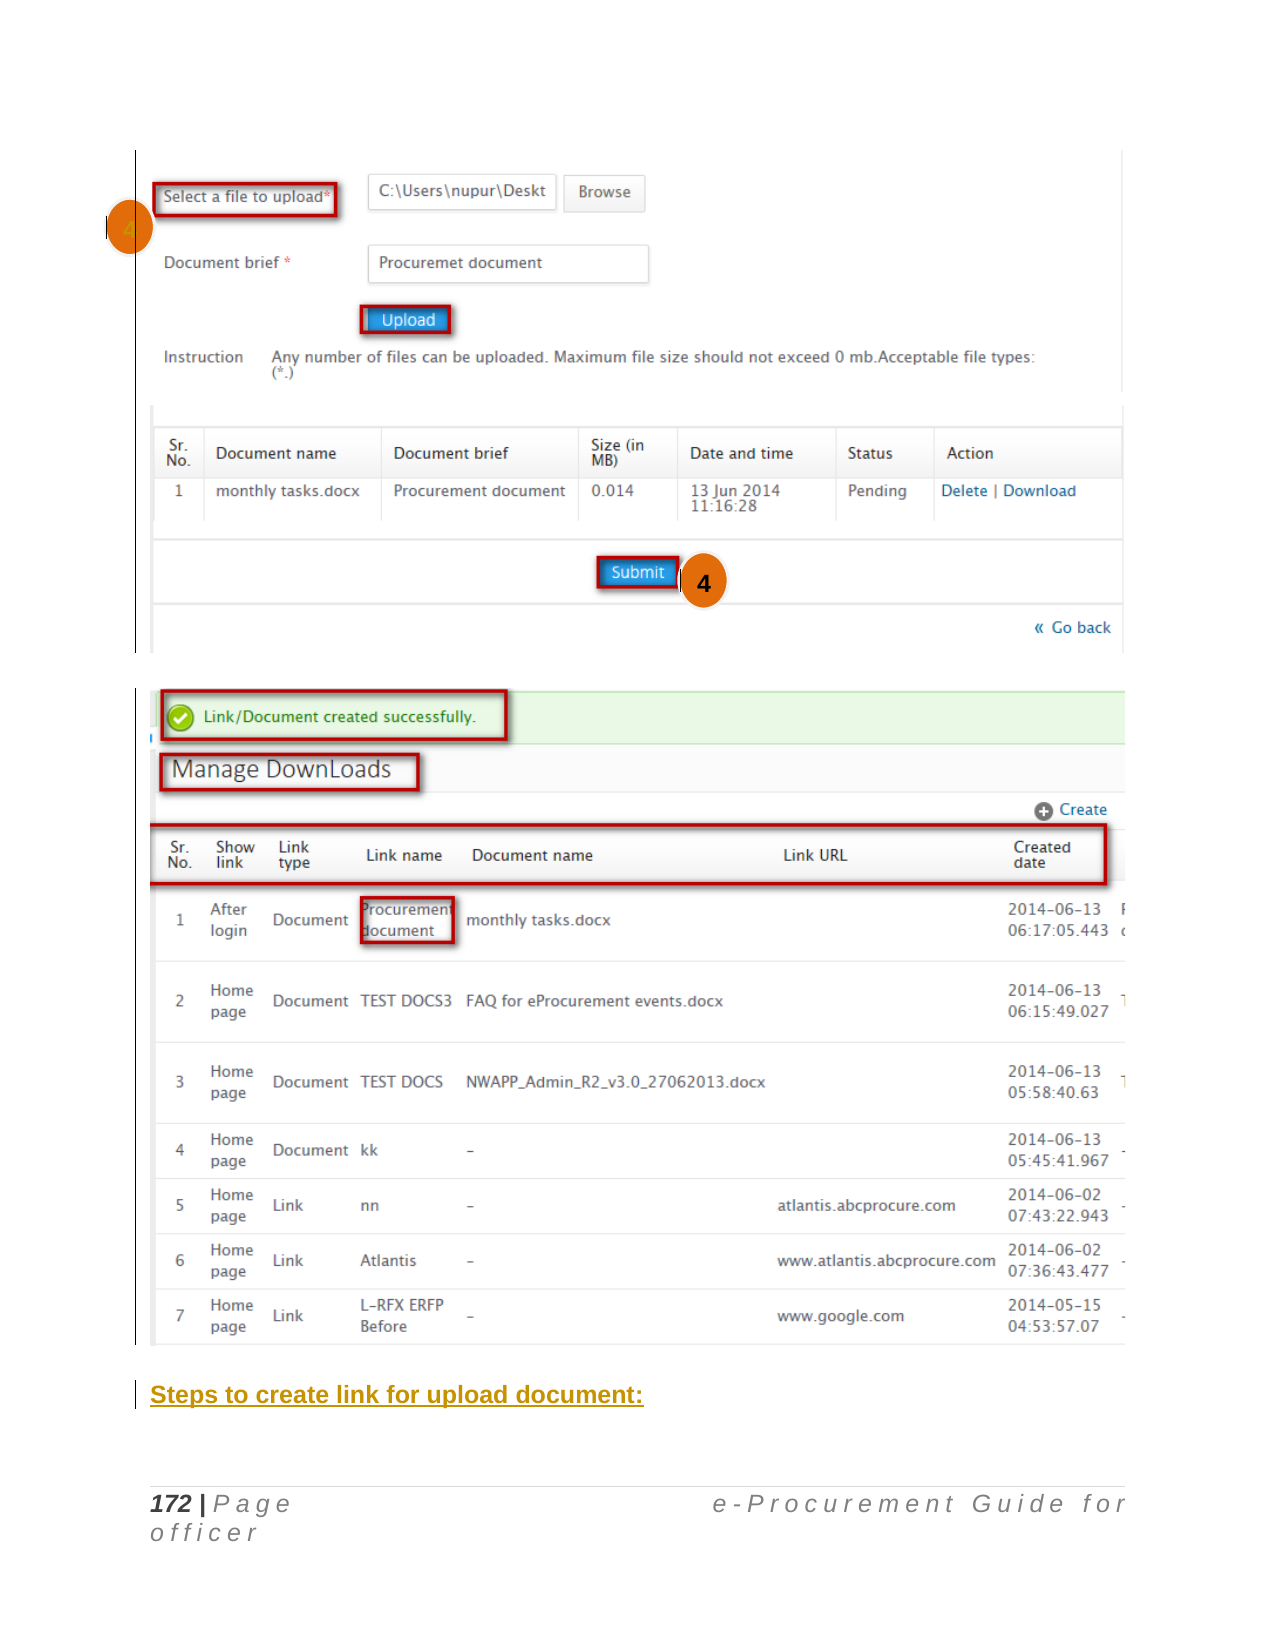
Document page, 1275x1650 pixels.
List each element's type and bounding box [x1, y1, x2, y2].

picture [150, 405, 1125, 653]
picture [150, 150, 1125, 392]
picture [150, 688, 1125, 1346]
